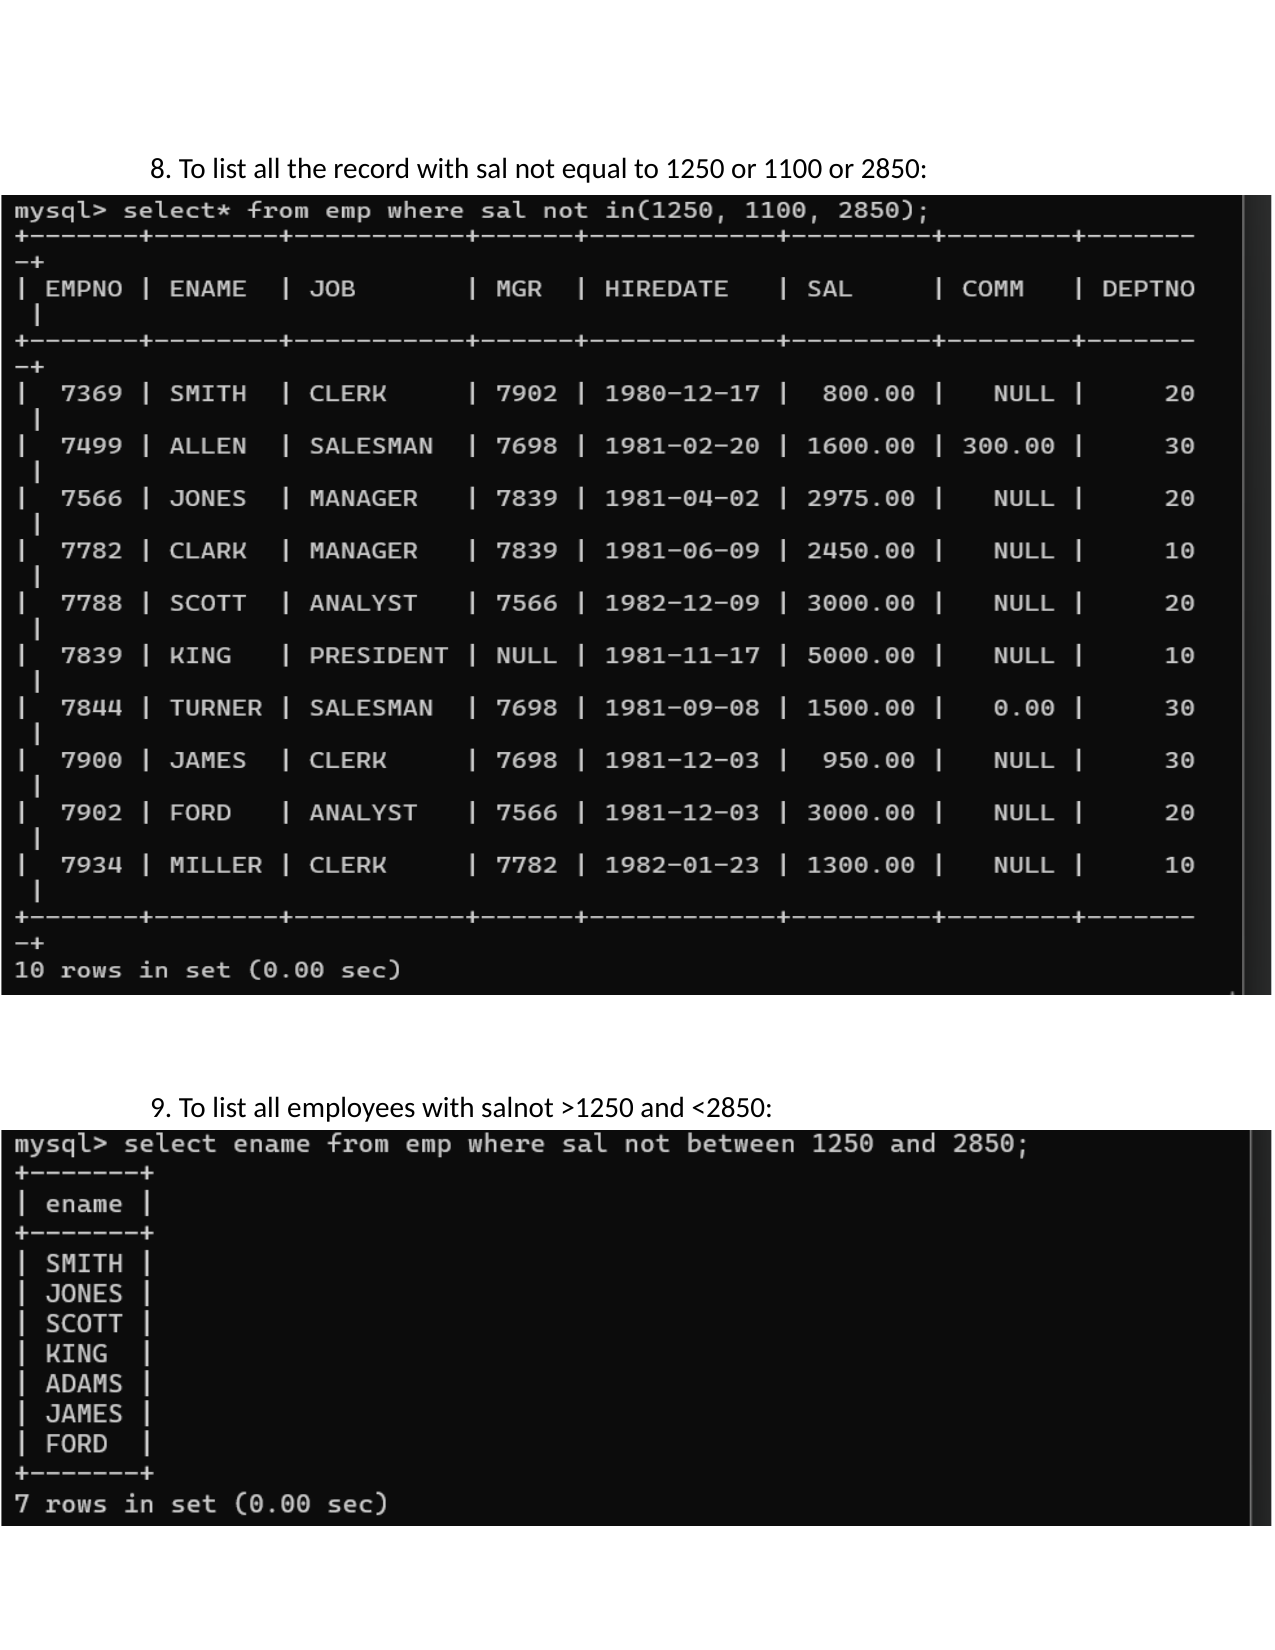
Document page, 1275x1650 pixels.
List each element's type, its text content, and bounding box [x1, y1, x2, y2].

text 8. To list all the record with sal not equal to 1250 or 1100 or 2850: [150, 150, 1125, 186]
picture [0, 195, 1271, 994]
text 9. To list all employees with salnot >1250 and <2850: [150, 1089, 1125, 1125]
picture [0, 1130, 1271, 1524]
